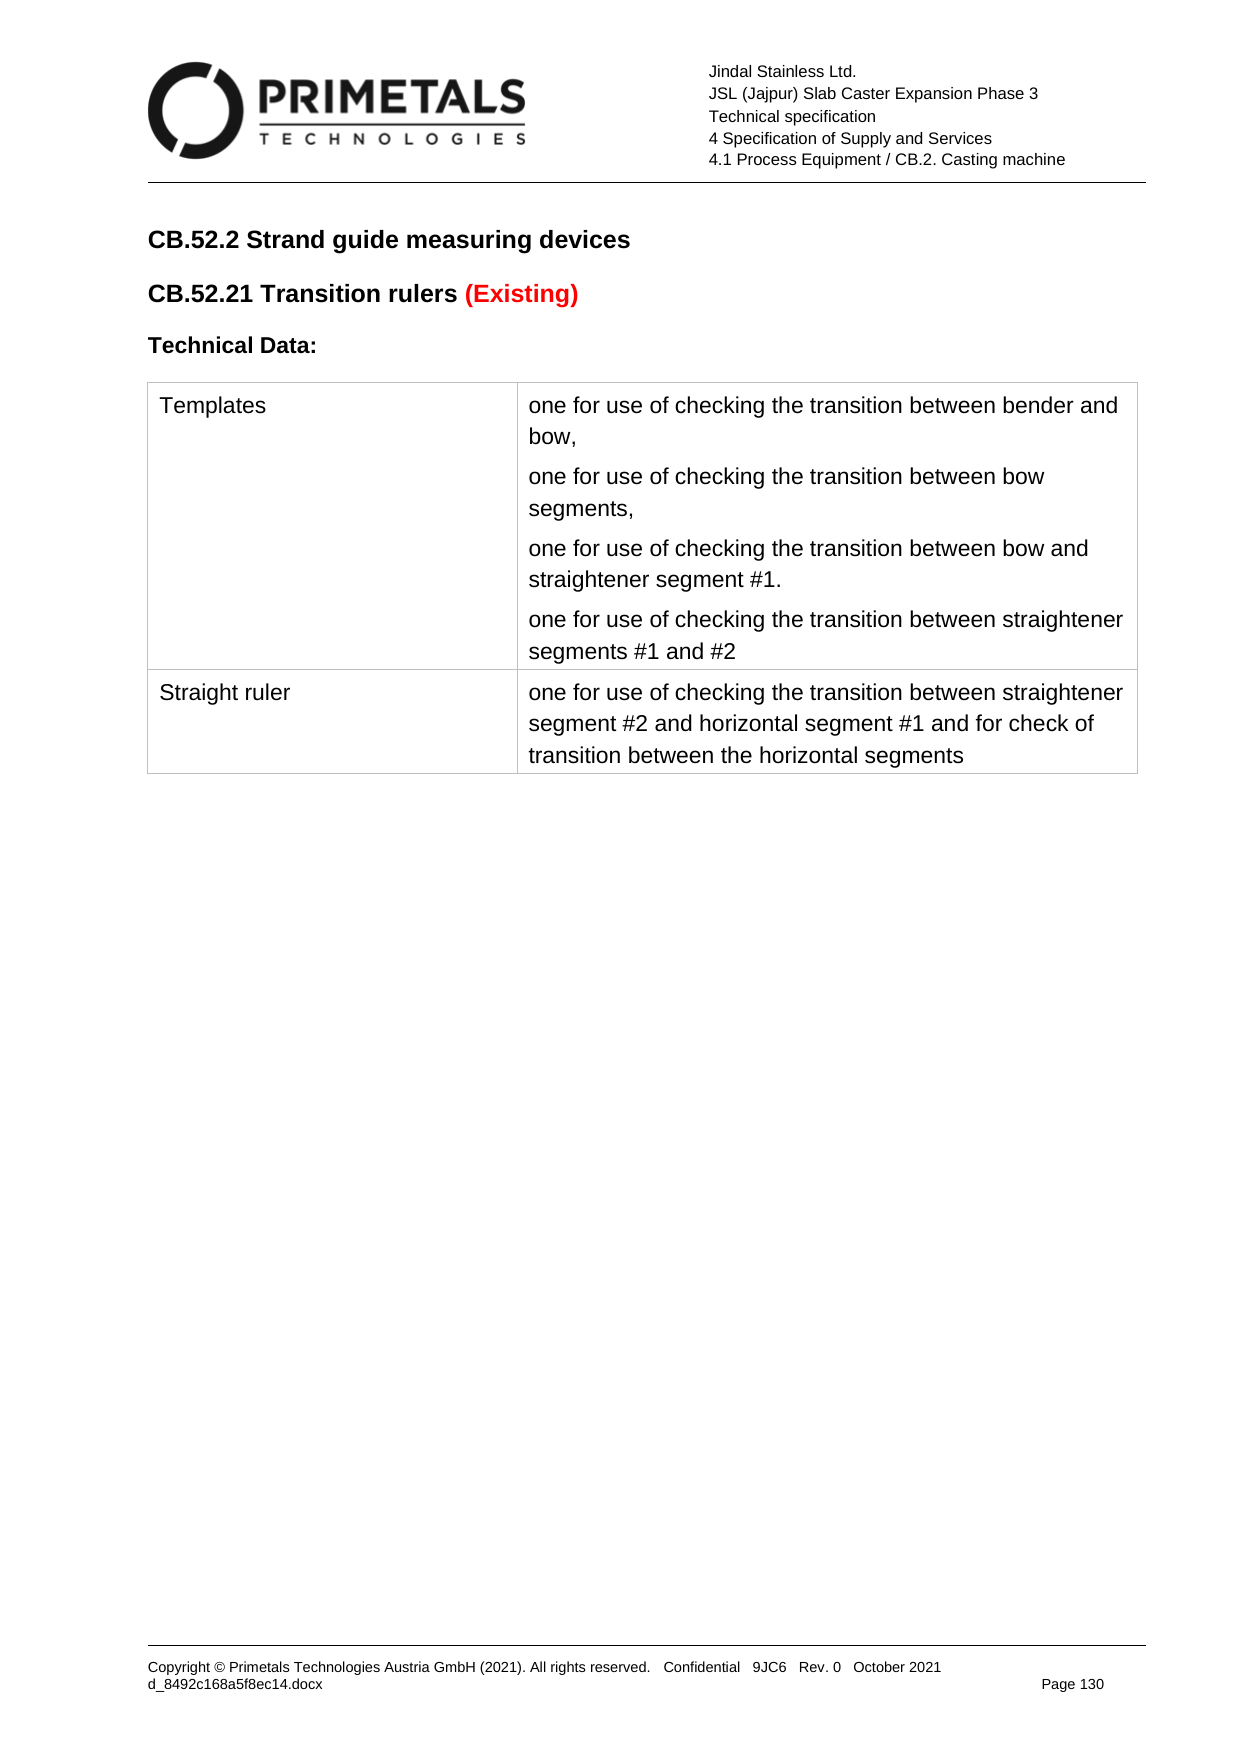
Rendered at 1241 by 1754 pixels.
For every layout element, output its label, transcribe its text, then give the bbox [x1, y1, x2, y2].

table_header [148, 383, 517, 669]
subtitle Technical Data: [148, 332, 1146, 358]
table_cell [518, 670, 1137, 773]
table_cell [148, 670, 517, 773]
picture [147, 61, 526, 160]
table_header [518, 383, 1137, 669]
subtitle CB.52.2 Strand guide measuring devices [148, 226, 1146, 254]
subtitle CB.52.21 Transition rulers (Existing) [148, 279, 1146, 307]
